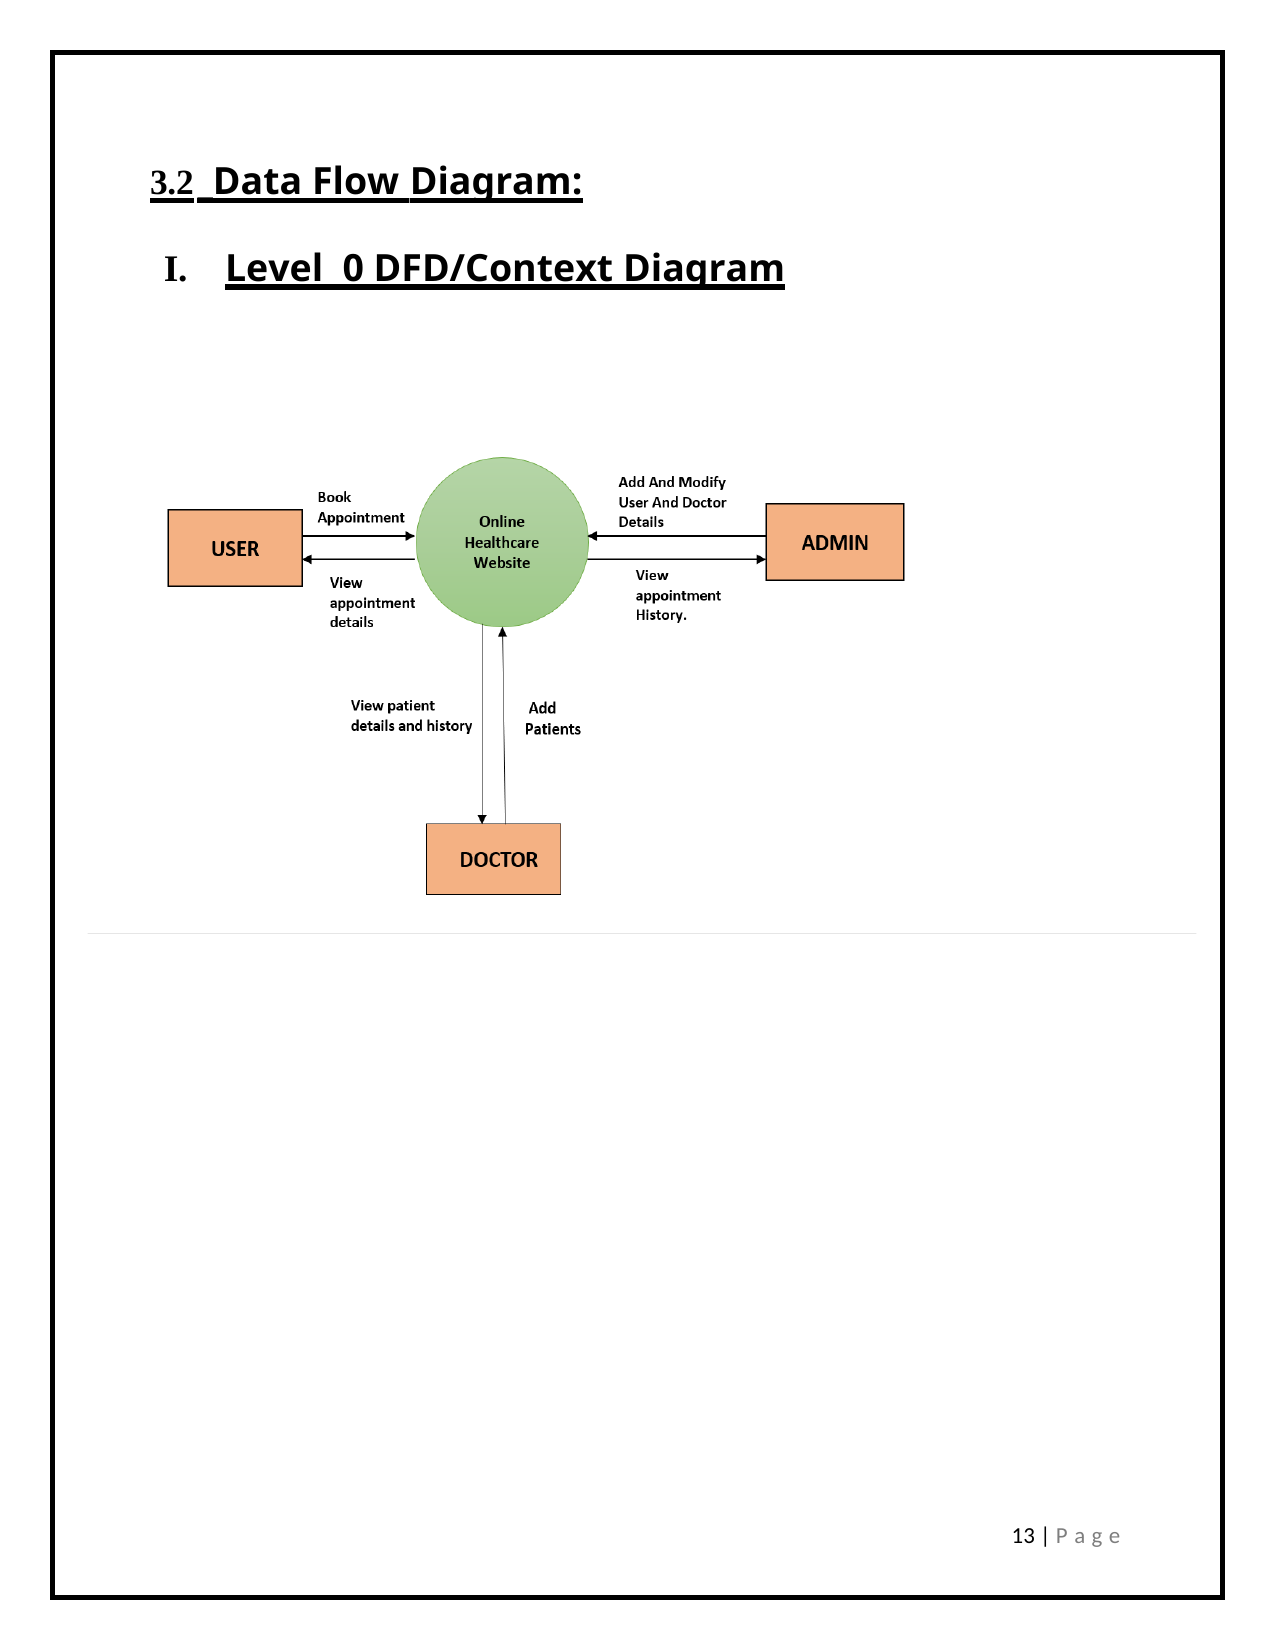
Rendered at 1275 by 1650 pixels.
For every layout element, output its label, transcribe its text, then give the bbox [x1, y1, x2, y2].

picture [87, 356, 1197, 934]
subtitle _Data Flow Diagram: [150, 155, 1185, 206]
list Level 0 DFD/Context Diagram [163, 241, 1185, 292]
